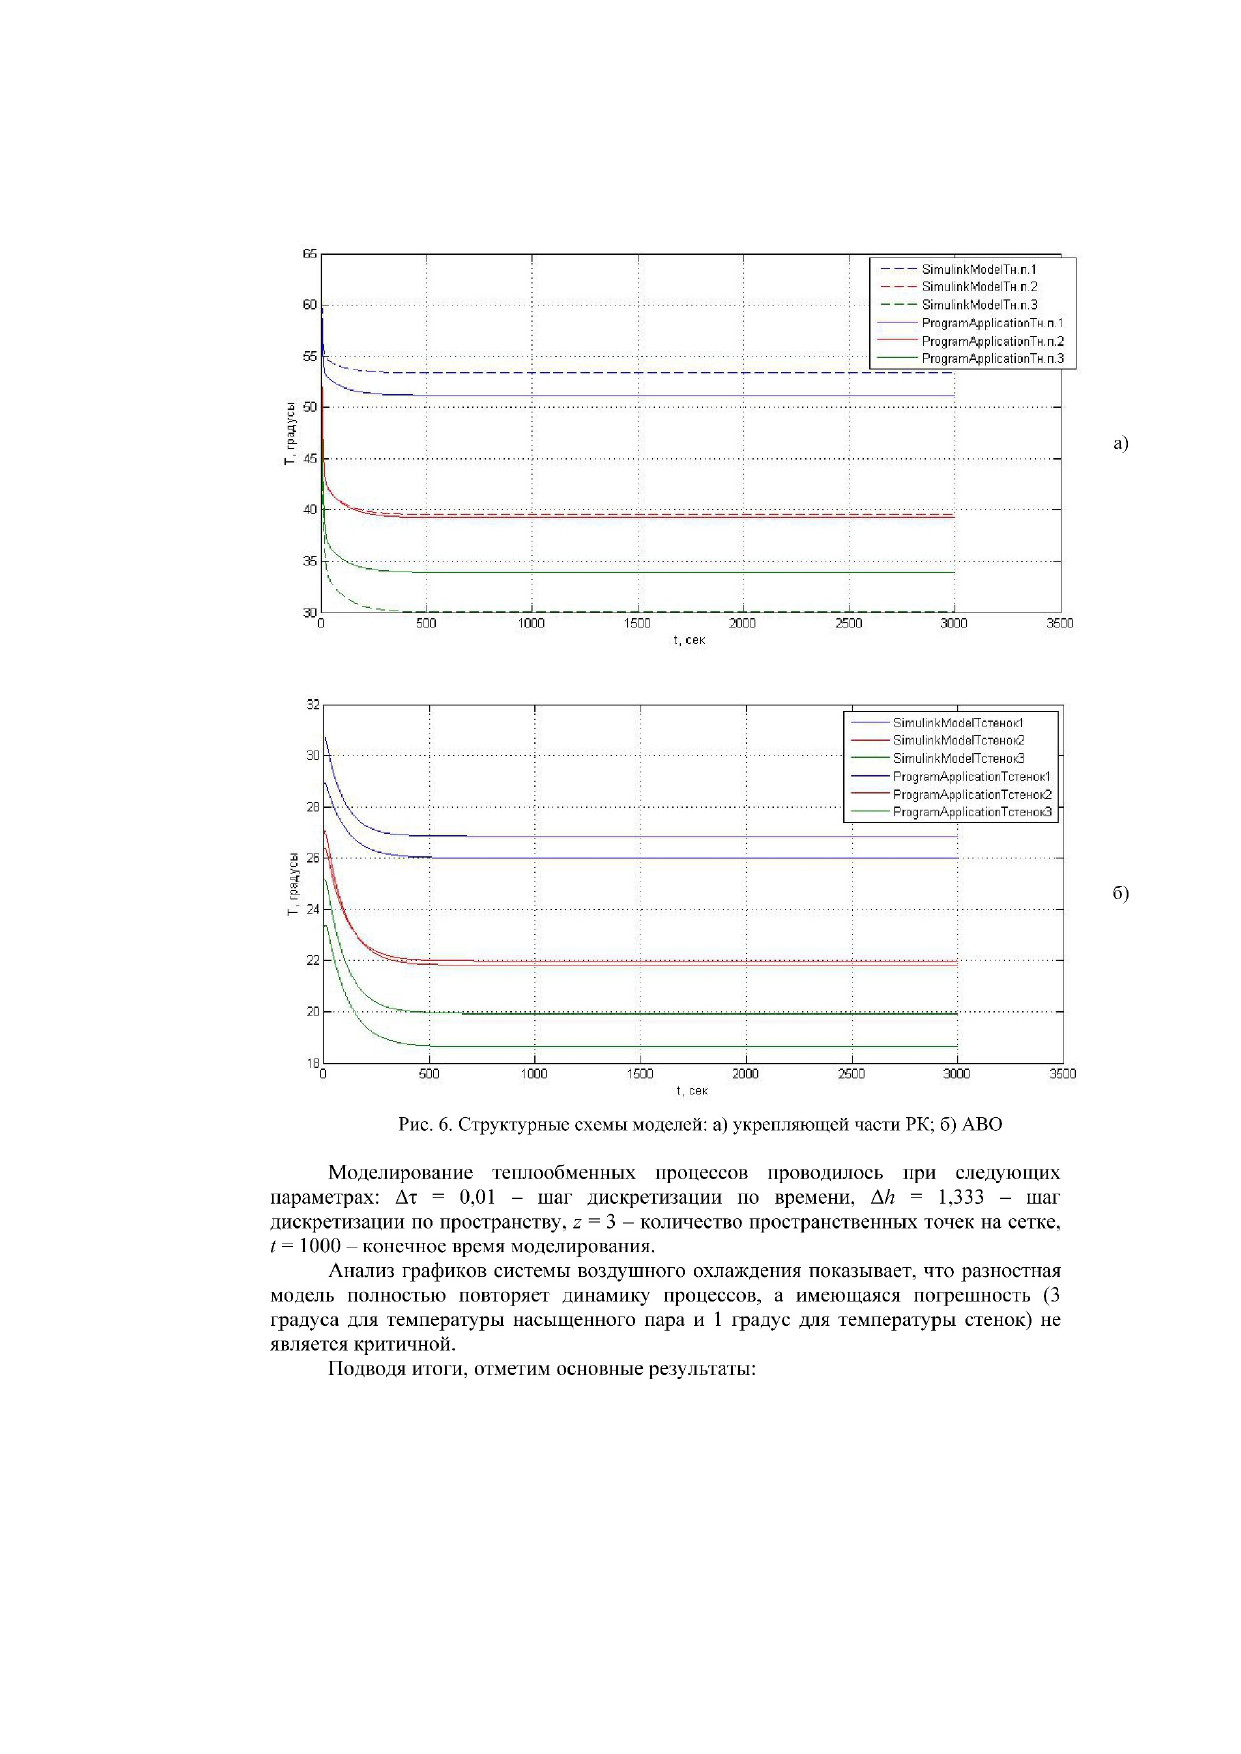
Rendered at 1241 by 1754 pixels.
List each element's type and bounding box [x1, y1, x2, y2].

picture [177, 118, 1152, 1497]
